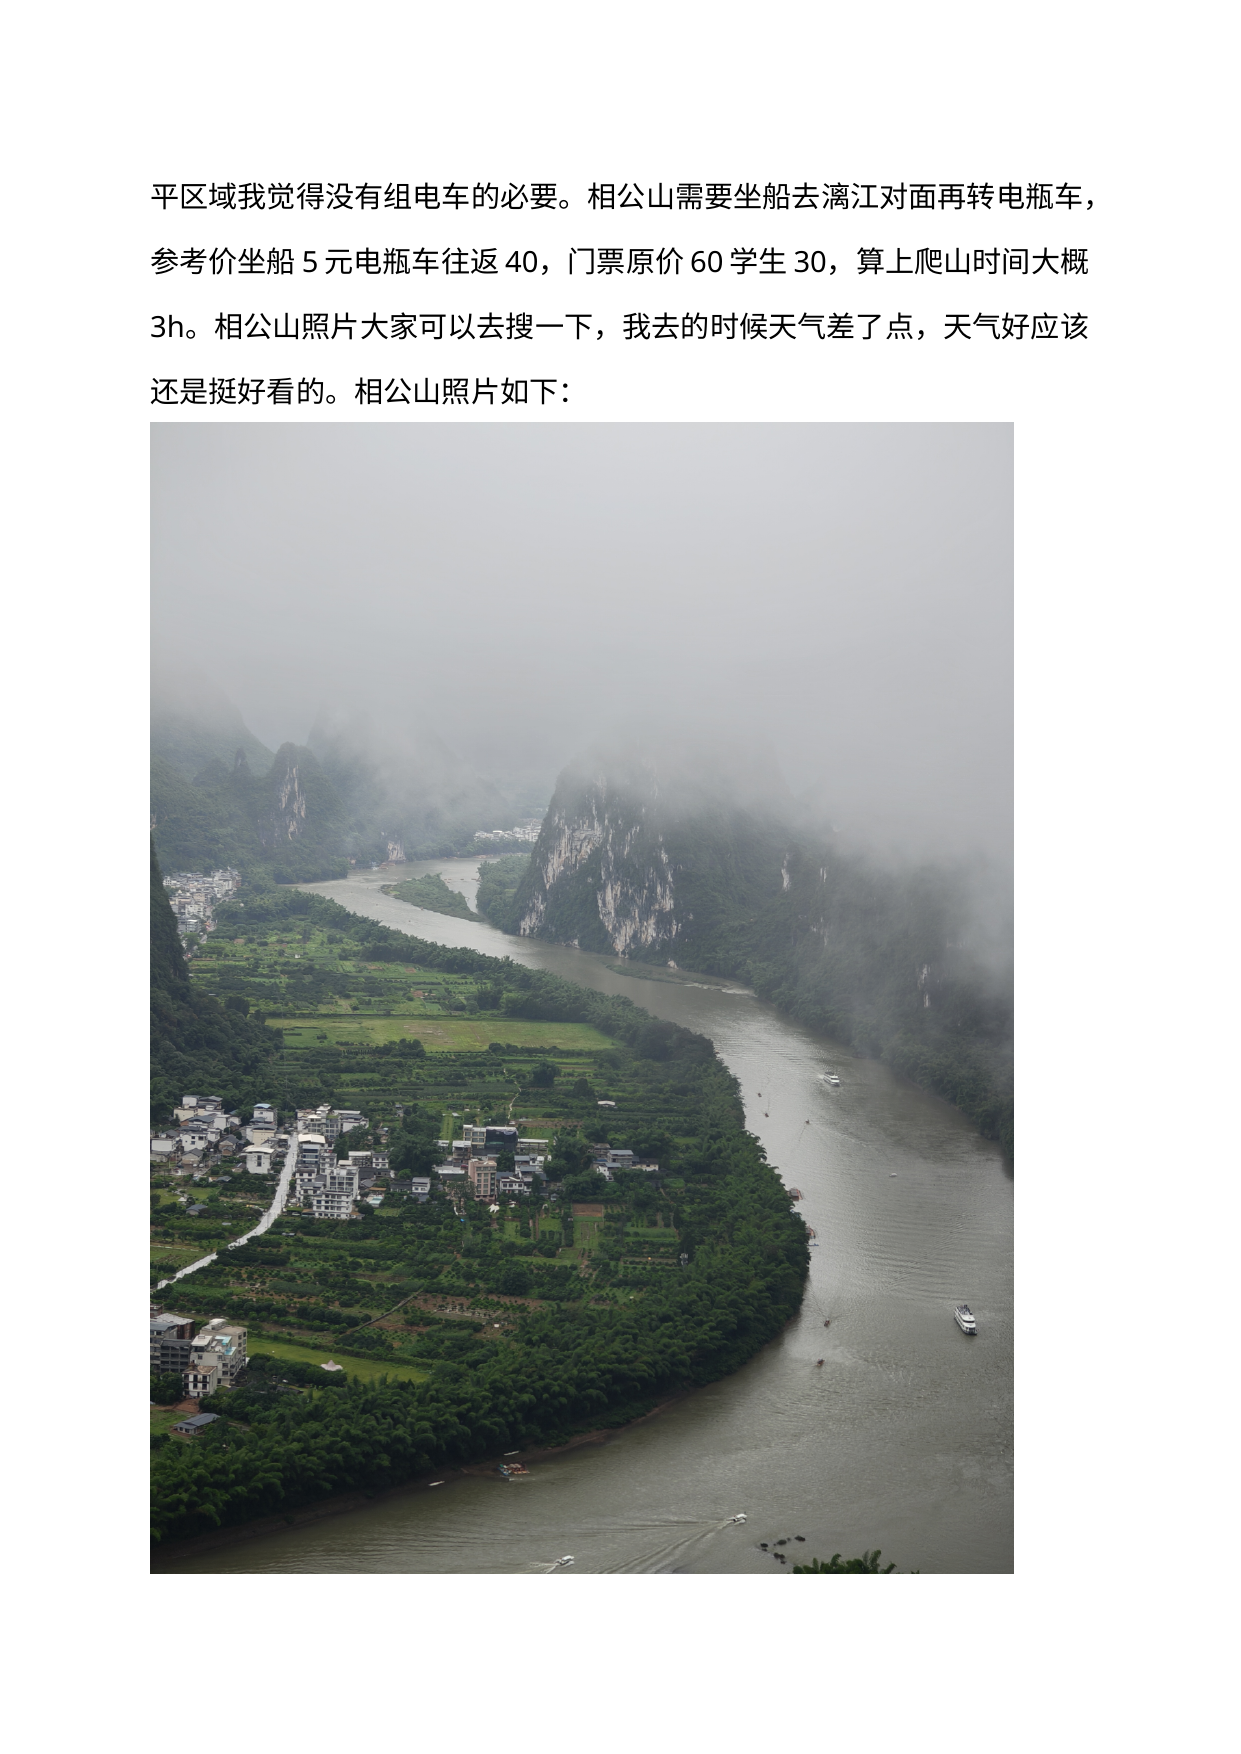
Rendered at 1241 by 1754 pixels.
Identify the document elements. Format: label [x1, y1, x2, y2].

picture [150, 422, 1014, 1574]
text [150, 162, 1090, 422]
